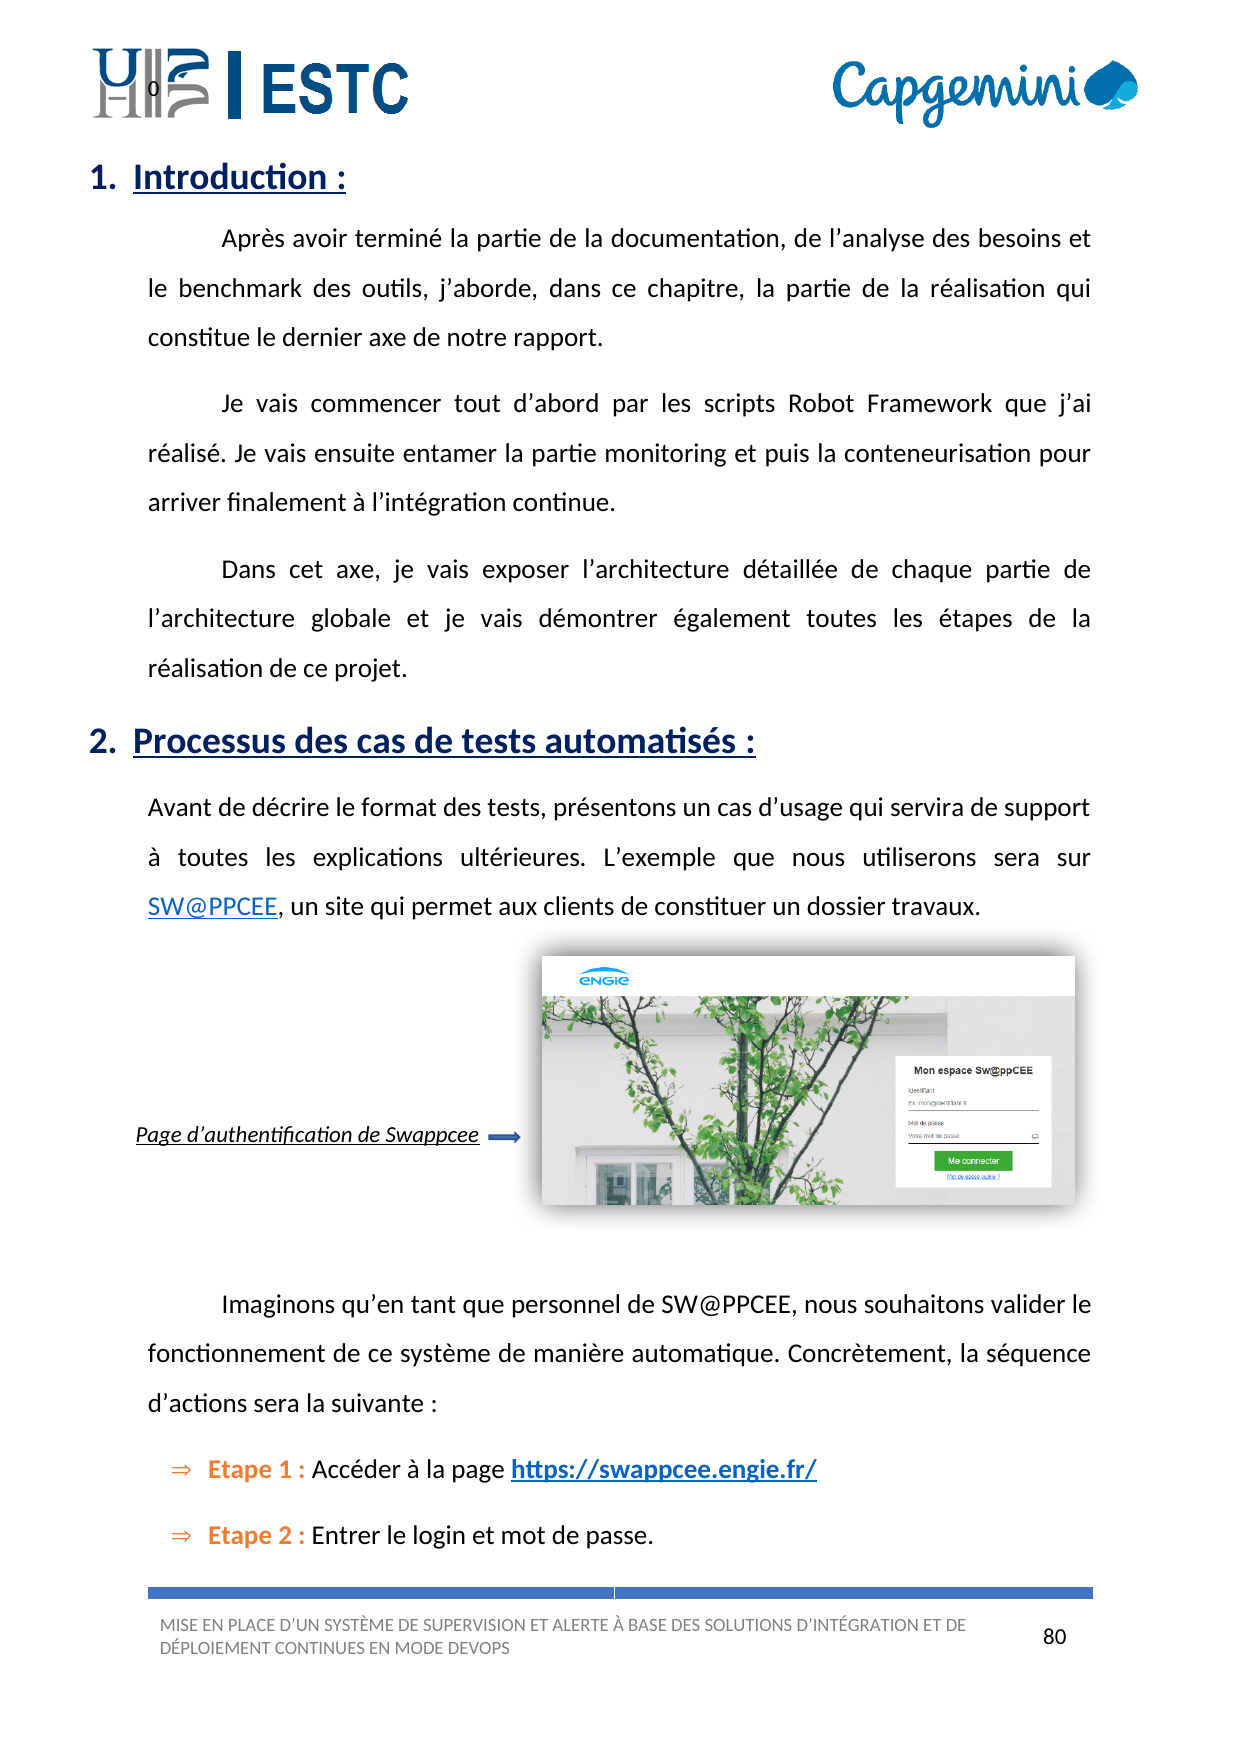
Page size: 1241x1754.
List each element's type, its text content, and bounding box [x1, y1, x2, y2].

text Après avoir terminé la partie de la documentation, de l’analyse des besoins et le benchmark des outils, j’aborde, dans ce chapitre, la partie de la réalisation qui constitue le dernier axe de notre rapport. [148, 222, 1093, 353]
subtitle Introduction : [88, 153, 1093, 199]
list Etape 2 : Entrer le login et mot de passe. [170, 1518, 1093, 1551]
picture [87, 40, 418, 136]
text Avant de décrire le format des tests, présentons un cas d’usage qui servira de support à toutes les explications ultérieures. L’exemple que nous utiliserons sera sur SW@PPCEE, un site qui permet aux clients de constituer un dossier travaux. [148, 791, 1093, 923]
text Dans cet axe, je vais exposer l’architecture détaillée de chaque partie de l’architecture globale et je vais démontrer également toutes les étapes de la réalisation de ce projet. [148, 552, 1093, 684]
picture [542, 956, 1075, 1205]
text Je vais commencer tout d’abord par les scripts Robot Framework que j’ai réalisé. Je vais ensuite entamer la partie monitoring et puis la conteneurisation pour arriver finalement à l’intégration continue. [148, 387, 1093, 519]
picture [833, 60, 1139, 128]
subtitle Processus des cas de tests automatisés : [88, 717, 1093, 763]
list Etape 1 : Accéder à la page https://swappcee.engie.fr/ [170, 1452, 1093, 1485]
